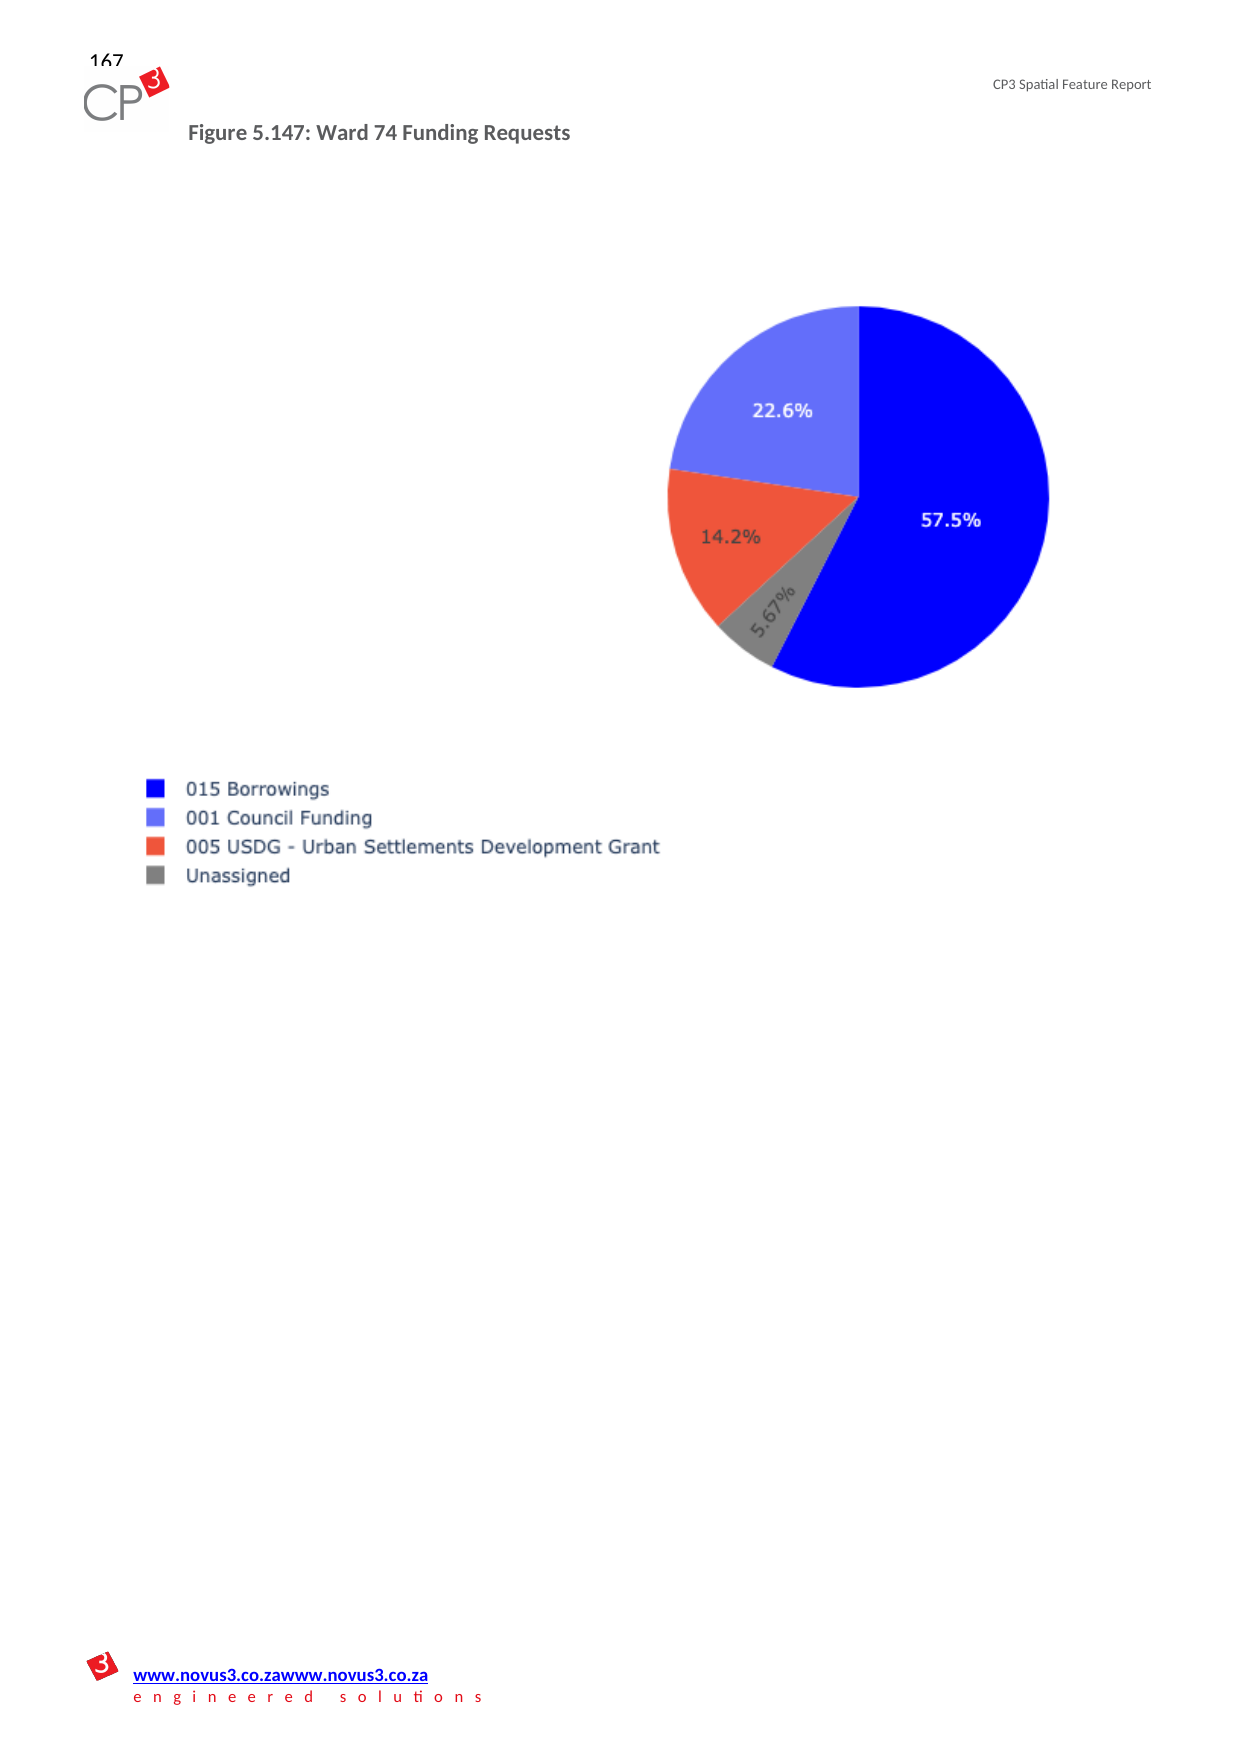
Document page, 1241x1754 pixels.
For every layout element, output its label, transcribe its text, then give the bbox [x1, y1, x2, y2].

picture [86, 1651, 119, 1681]
picture [107, 156, 1171, 916]
picture [83, 66, 170, 132]
text Figure 5.147: Ward 74 Funding Requests [89, 118, 1152, 146]
